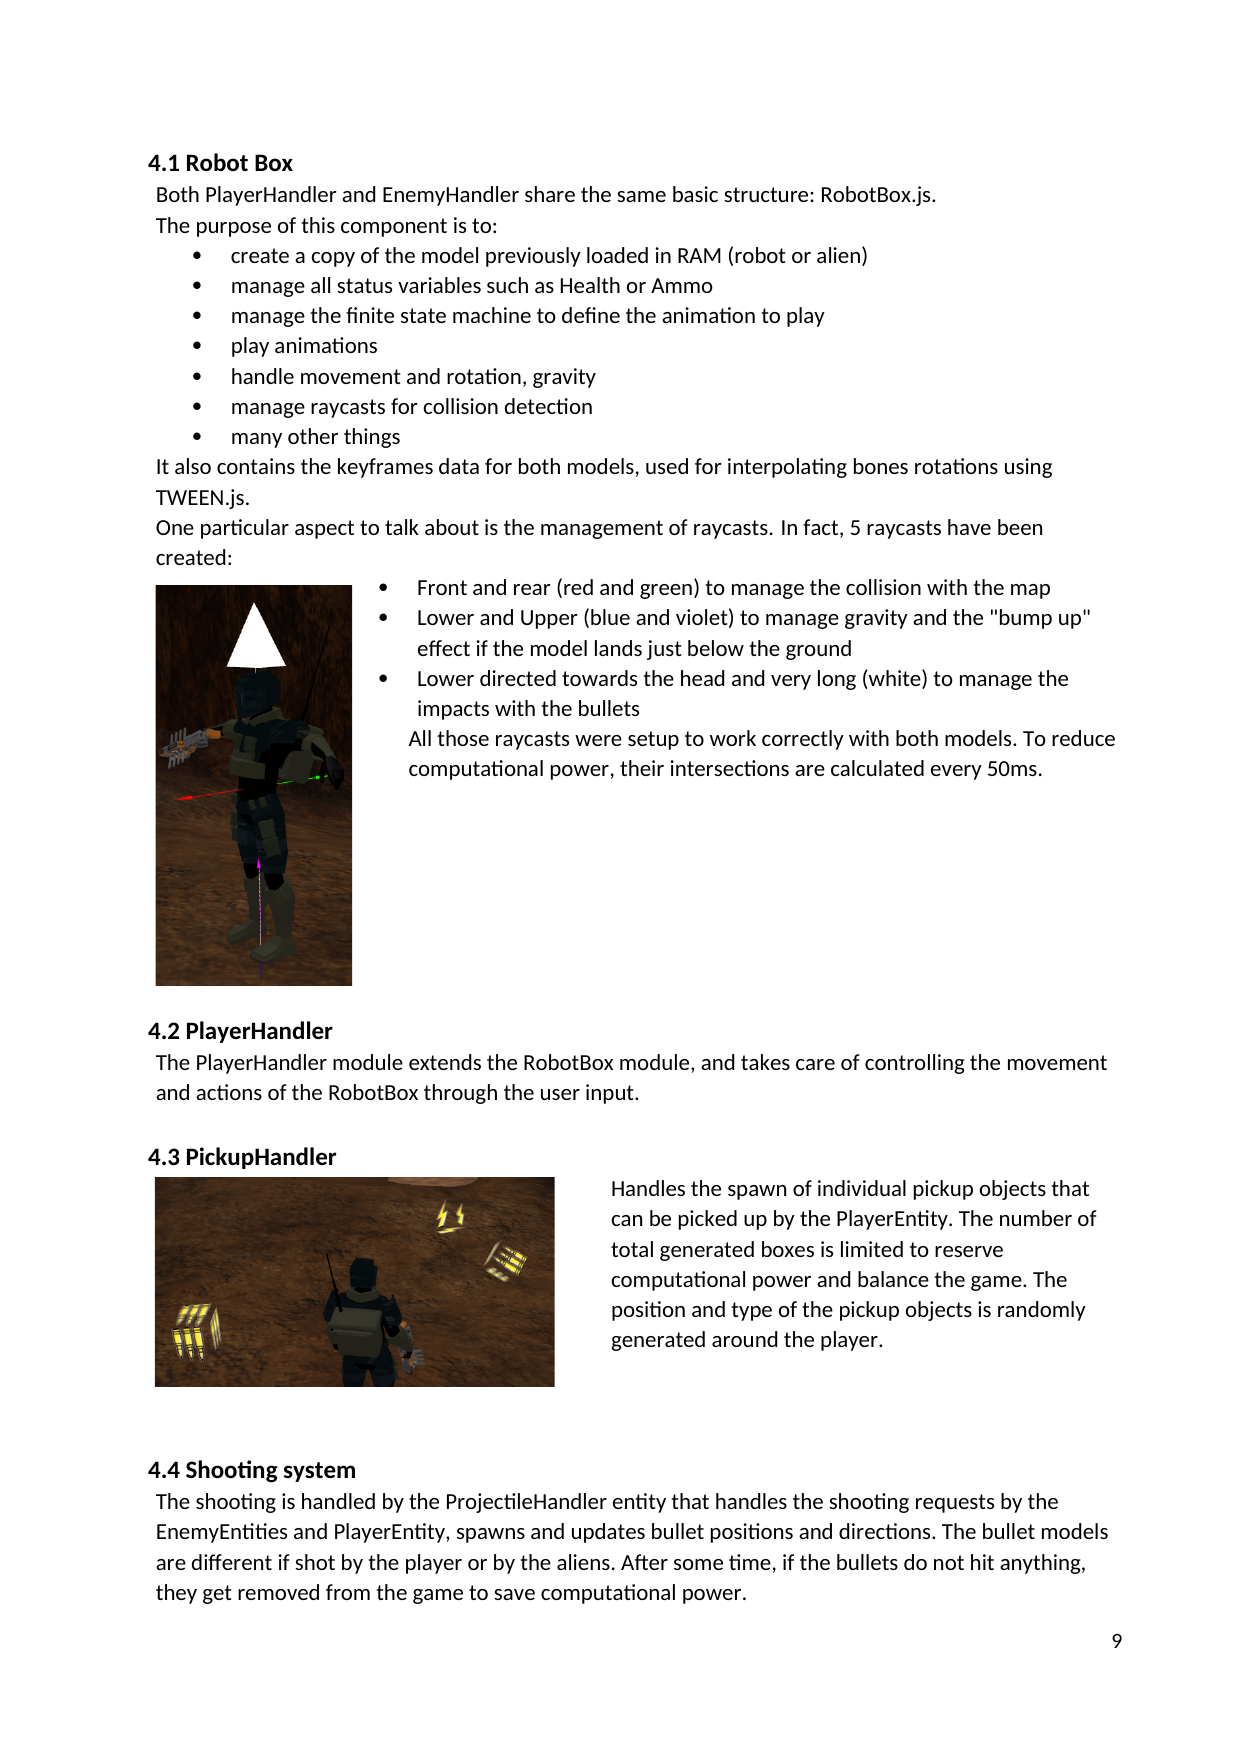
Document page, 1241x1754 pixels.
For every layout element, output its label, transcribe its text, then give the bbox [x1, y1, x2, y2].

list Lower and Upper (blue and violet) to manage gravity and the "bump up" effect if the model lands just below the ground [379, 603, 1122, 662]
picture [155, 585, 353, 986]
list One particular aspect to talk about is the management of raycasts. In fact, 5 raycasts have been created: [156, 513, 1122, 571]
picture [154, 1177, 555, 1387]
list It also contains the keyframes data for both models, used for interpolating bones rotations using TWEEN.js. [156, 452, 1122, 511]
list The purpose of this component is to: [156, 211, 1122, 239]
list The PlayerHandler module extends the RobotBox module, and takes care of controlling the movement and actions of the RobotBox through the user input. [156, 1048, 1122, 1106]
list handle movement and rotation, gravity [193, 362, 1122, 390]
list create a copy of the model previously loaded in RAM (robot or alien) [193, 241, 1122, 269]
list Lower directed towards the head and very long (white) to manage the impacts with the bullets [379, 664, 1122, 722]
list PickupHandler [148, 1141, 1122, 1172]
list All those raycasts were setup to work correctly with both models. To reduce computational power, their intersections are calculated every 50ms. [353, 724, 1122, 782]
list Robot Box [148, 148, 1122, 178]
list manage all status variables such as Health or Ammo [193, 271, 1122, 299]
list The shooting is handled by the ProjectileHandler entity that handles the shooting requests by the EnemyEntities and PlayerEntity, spawns and updates bullet positions and directions. The bullet models are different if shot by the player or by the aliens. After some time, if the bullets do not hit anything, they get removed from the game to save computational power. [156, 1487, 1122, 1606]
list manage raycasts for collision detection [193, 392, 1122, 420]
list Both PlayerHandler and EnemyHandler share the same basic structure: RobotBox.js. [156, 181, 1122, 208]
list many other things [193, 422, 1122, 450]
list play animations [193, 332, 1122, 359]
list Shooting system [148, 1454, 1122, 1485]
list manage the finite state machine to define the animation to play [193, 301, 1122, 329]
list Front and rear (red and green) to manage the collision with the map [379, 573, 1122, 601]
list PlayerHandler [148, 1015, 1122, 1046]
